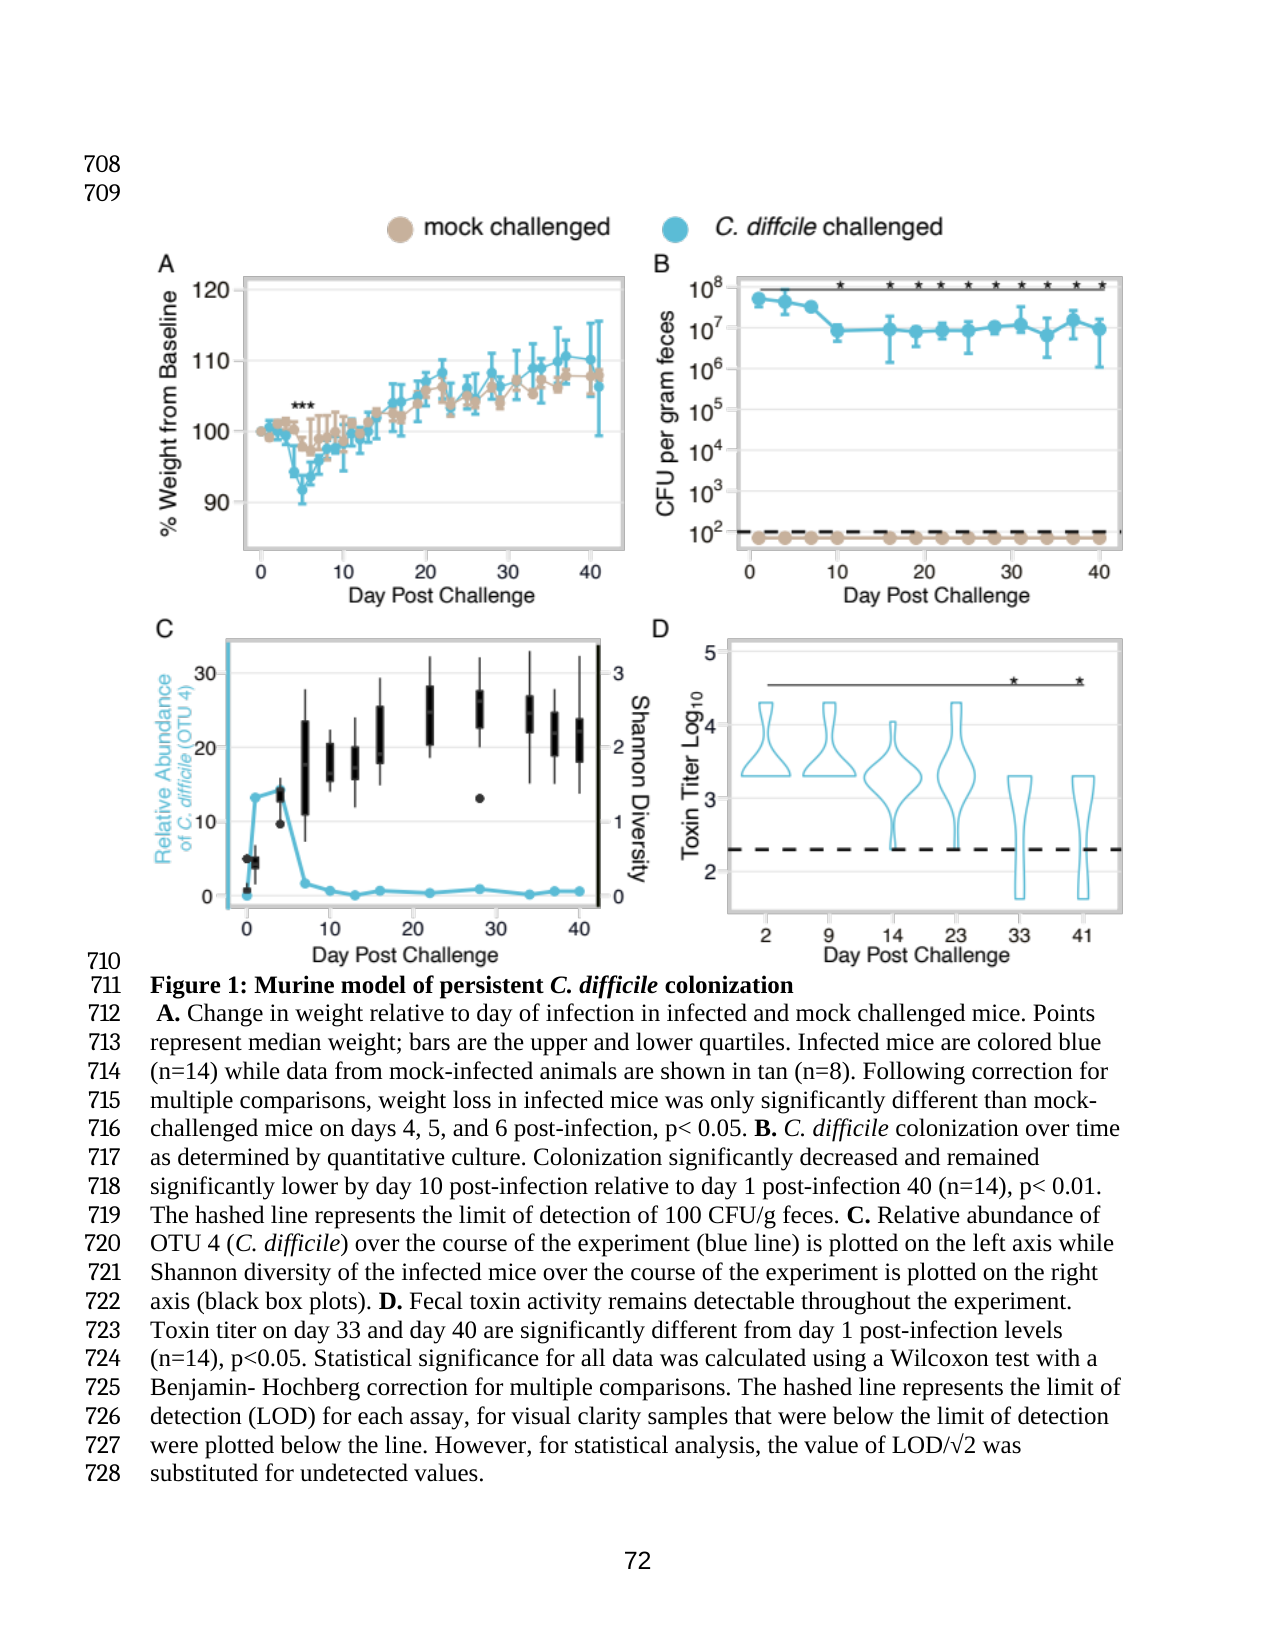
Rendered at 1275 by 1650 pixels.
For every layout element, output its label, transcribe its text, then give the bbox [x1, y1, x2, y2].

text Figure 1: Murine model of persistent C. difficile colonization [150, 970, 1125, 998]
text A. Change in weight relative to day of infection in infected and mock challenged mice. Points represent median weight; bars are the upper and lower quartiles. Infected mice are colored blue (n=14) while data from mock-infected animals are shown in tan (n=8). Following correction for multiple comparisons, weight loss in infected mice was only significantly different than mock-challenged mice on days 4, 5, and 6 post-infection, p< 0.05. B. C. difficile colonization over time as determined by quantitative culture. Colonization significantly decreased and remained significantly lower by day 10 post-infection relative to day 1 post-infection 40 (n=14), p< 0.01. The hashed line represents the limit of detection of 100 CFU/g feces. C. Relative abundance of OTU 4 (C. difficile) over the course of the experiment (blue line) is plotted on the left axis while Shannon diversity of the infected mice over the course of the experiment is plotted on the right axis (black box plots). D. Fecal toxin activity remains detectable throughout the experiment. Toxin titer on day 33 and day 40 are significantly different from day 1 post-infection levels (n=14), p<0.05. Statistical significance for all data was calculated using a Wilcoxon test with a Benjamin- Hochberg correction for multiple comparisons. The hashed line represents the limit of detection (LOD) for each assay, for visual clarity samples that were below the limit of detection were plotted below the line. However, for statistical analysis, the value of LOD/√2 was substituted for undetected values. [150, 998, 1125, 1487]
